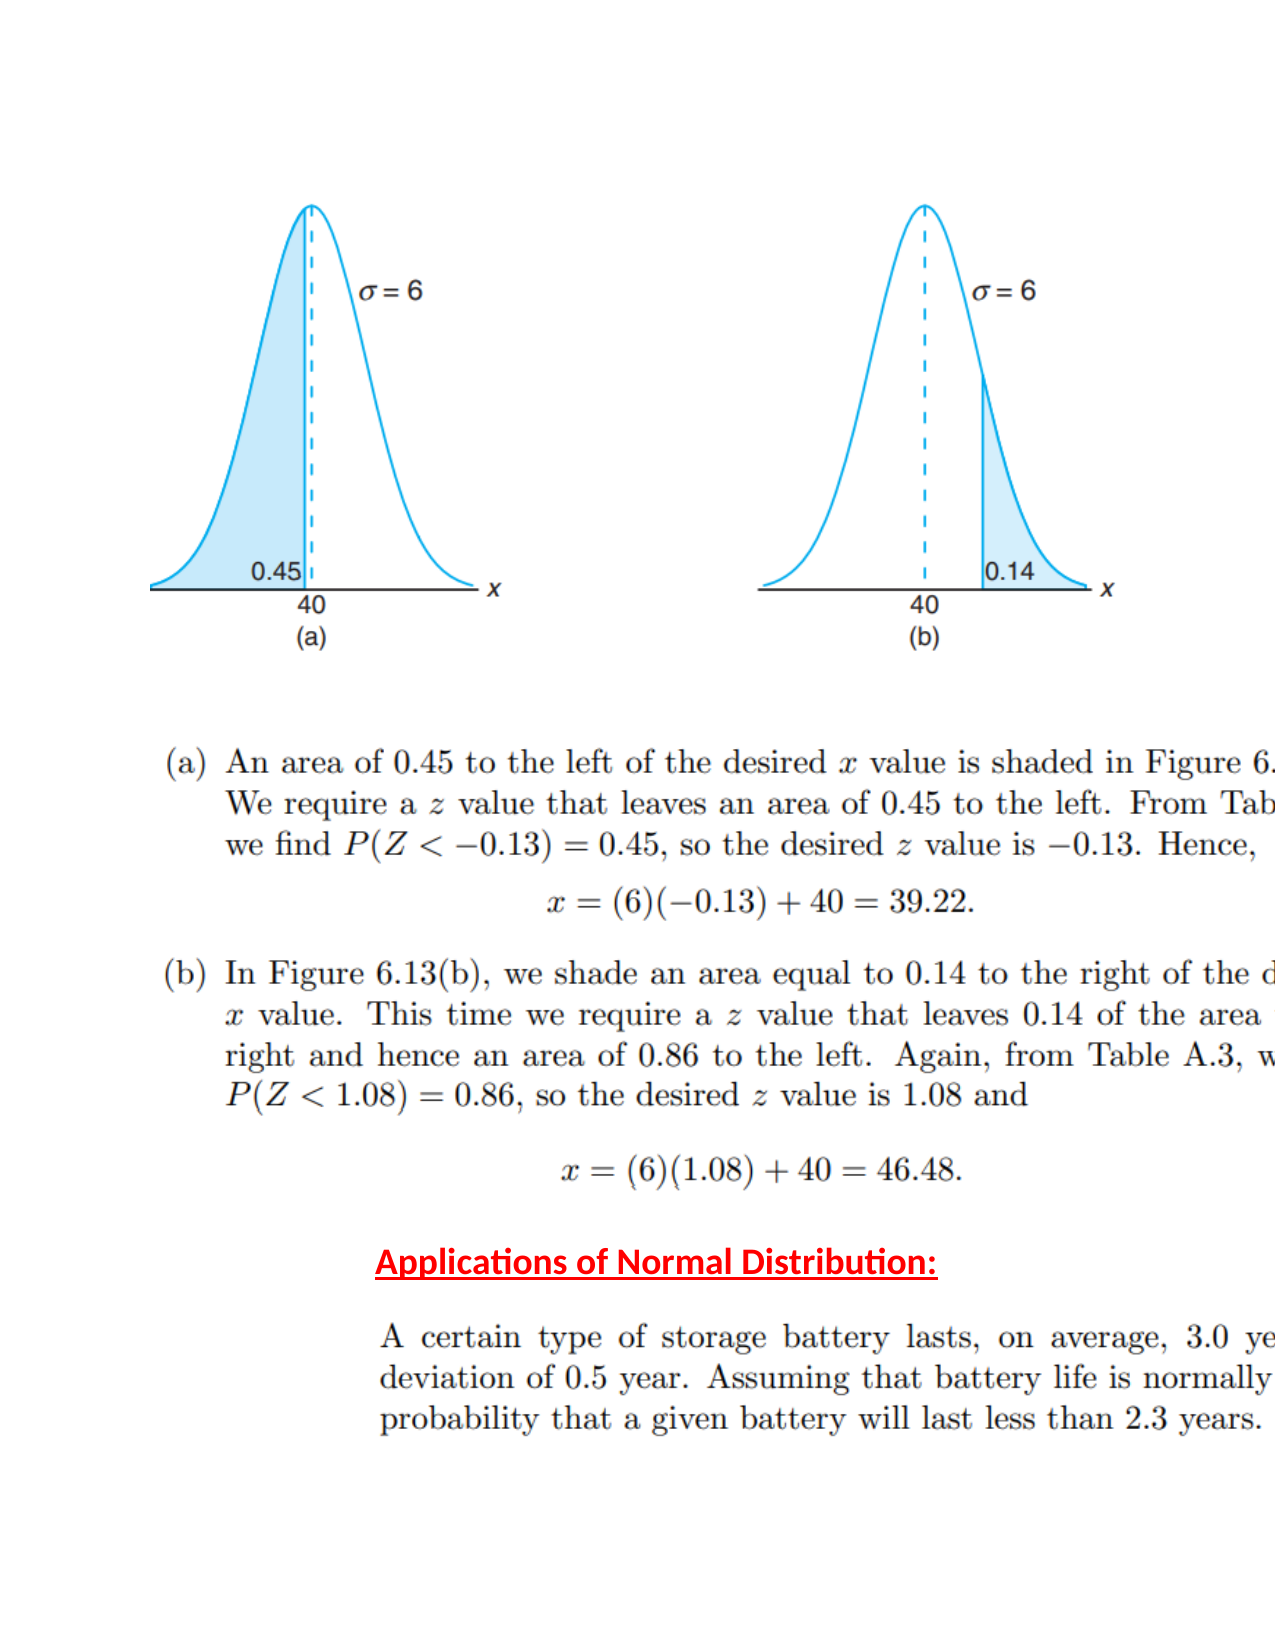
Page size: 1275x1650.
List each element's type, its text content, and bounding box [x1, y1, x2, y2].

picture [150, 729, 1275, 1214]
text Applications of Normal Distribution: [300, 1238, 1125, 1284]
picture [375, 1311, 1275, 1445]
picture [150, 182, 1125, 673]
